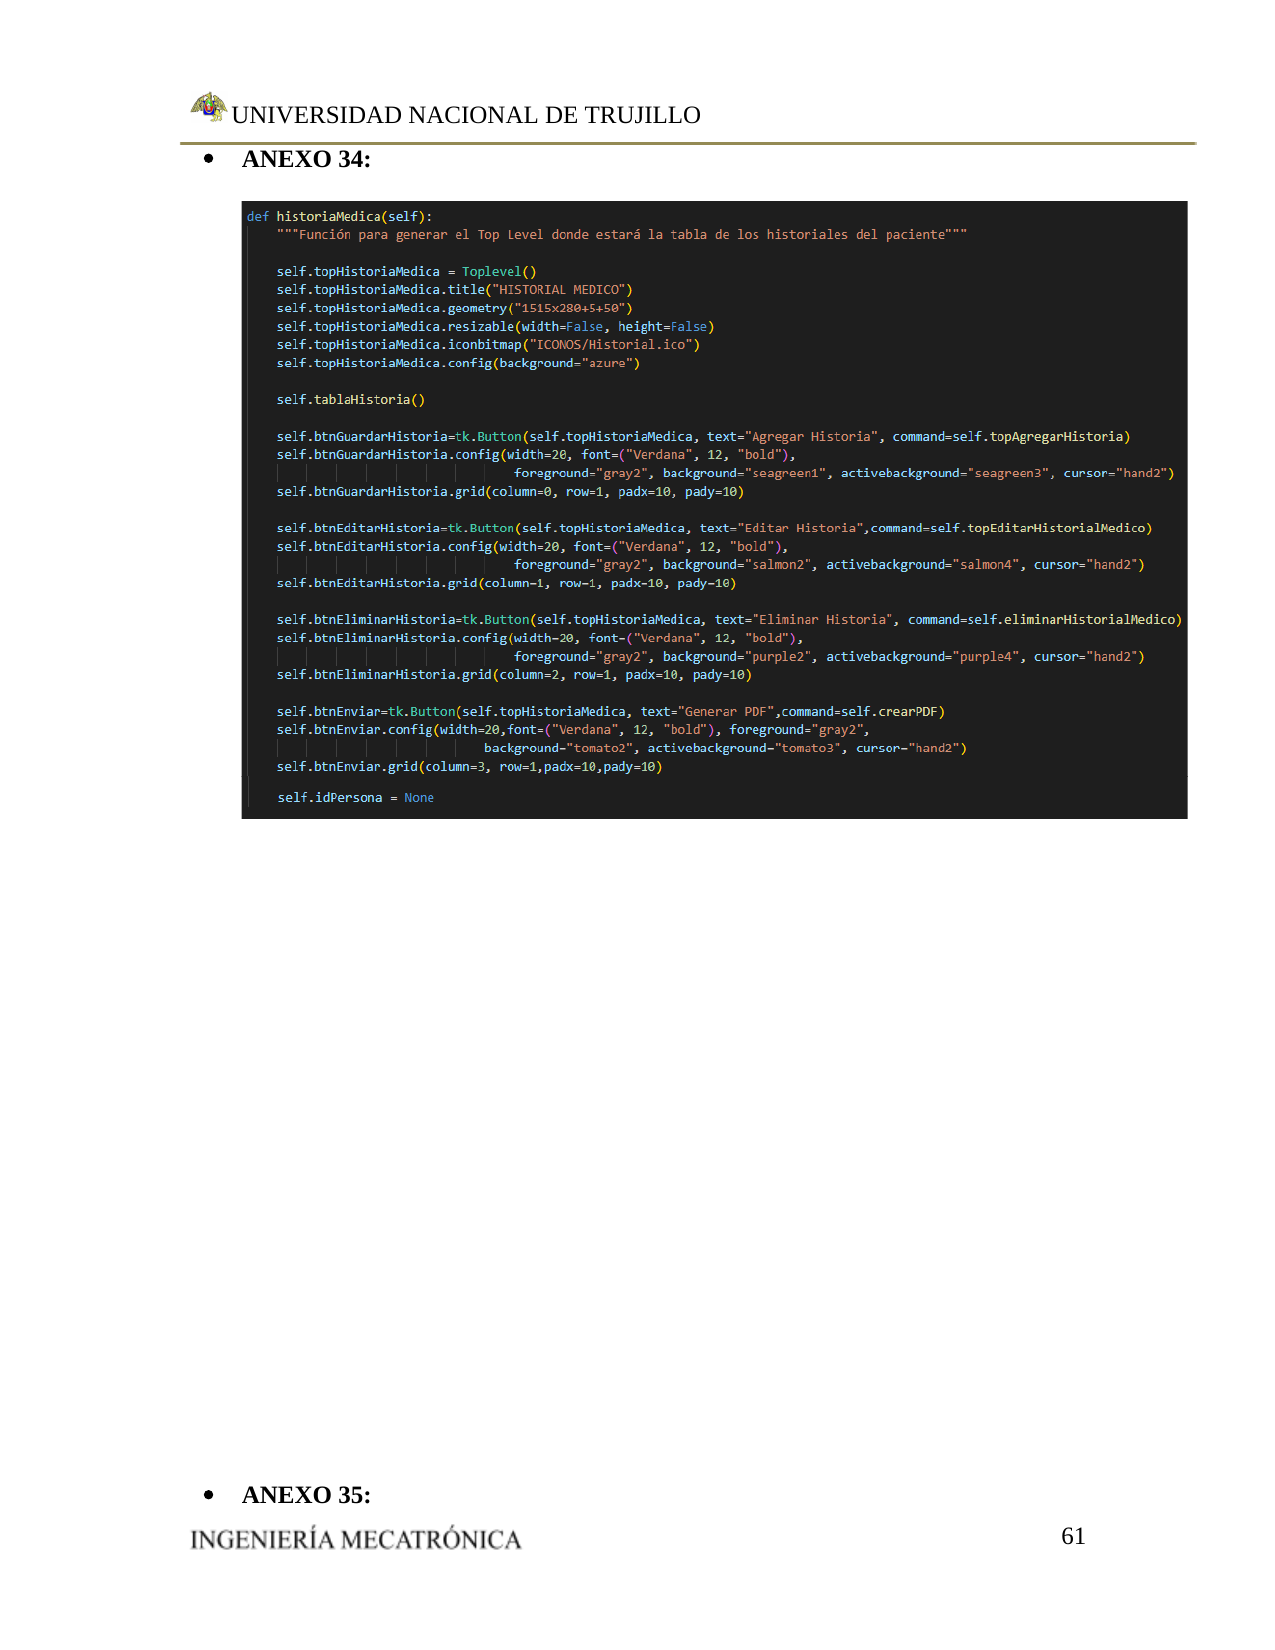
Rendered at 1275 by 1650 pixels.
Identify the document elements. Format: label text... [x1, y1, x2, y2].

list ANEXO 35: [204, 1480, 1112, 1509]
picture [241, 201, 1188, 819]
picture [190, 91, 228, 123]
picture [176, 1509, 569, 1570]
list ANEXO 34: [204, 144, 1112, 172]
